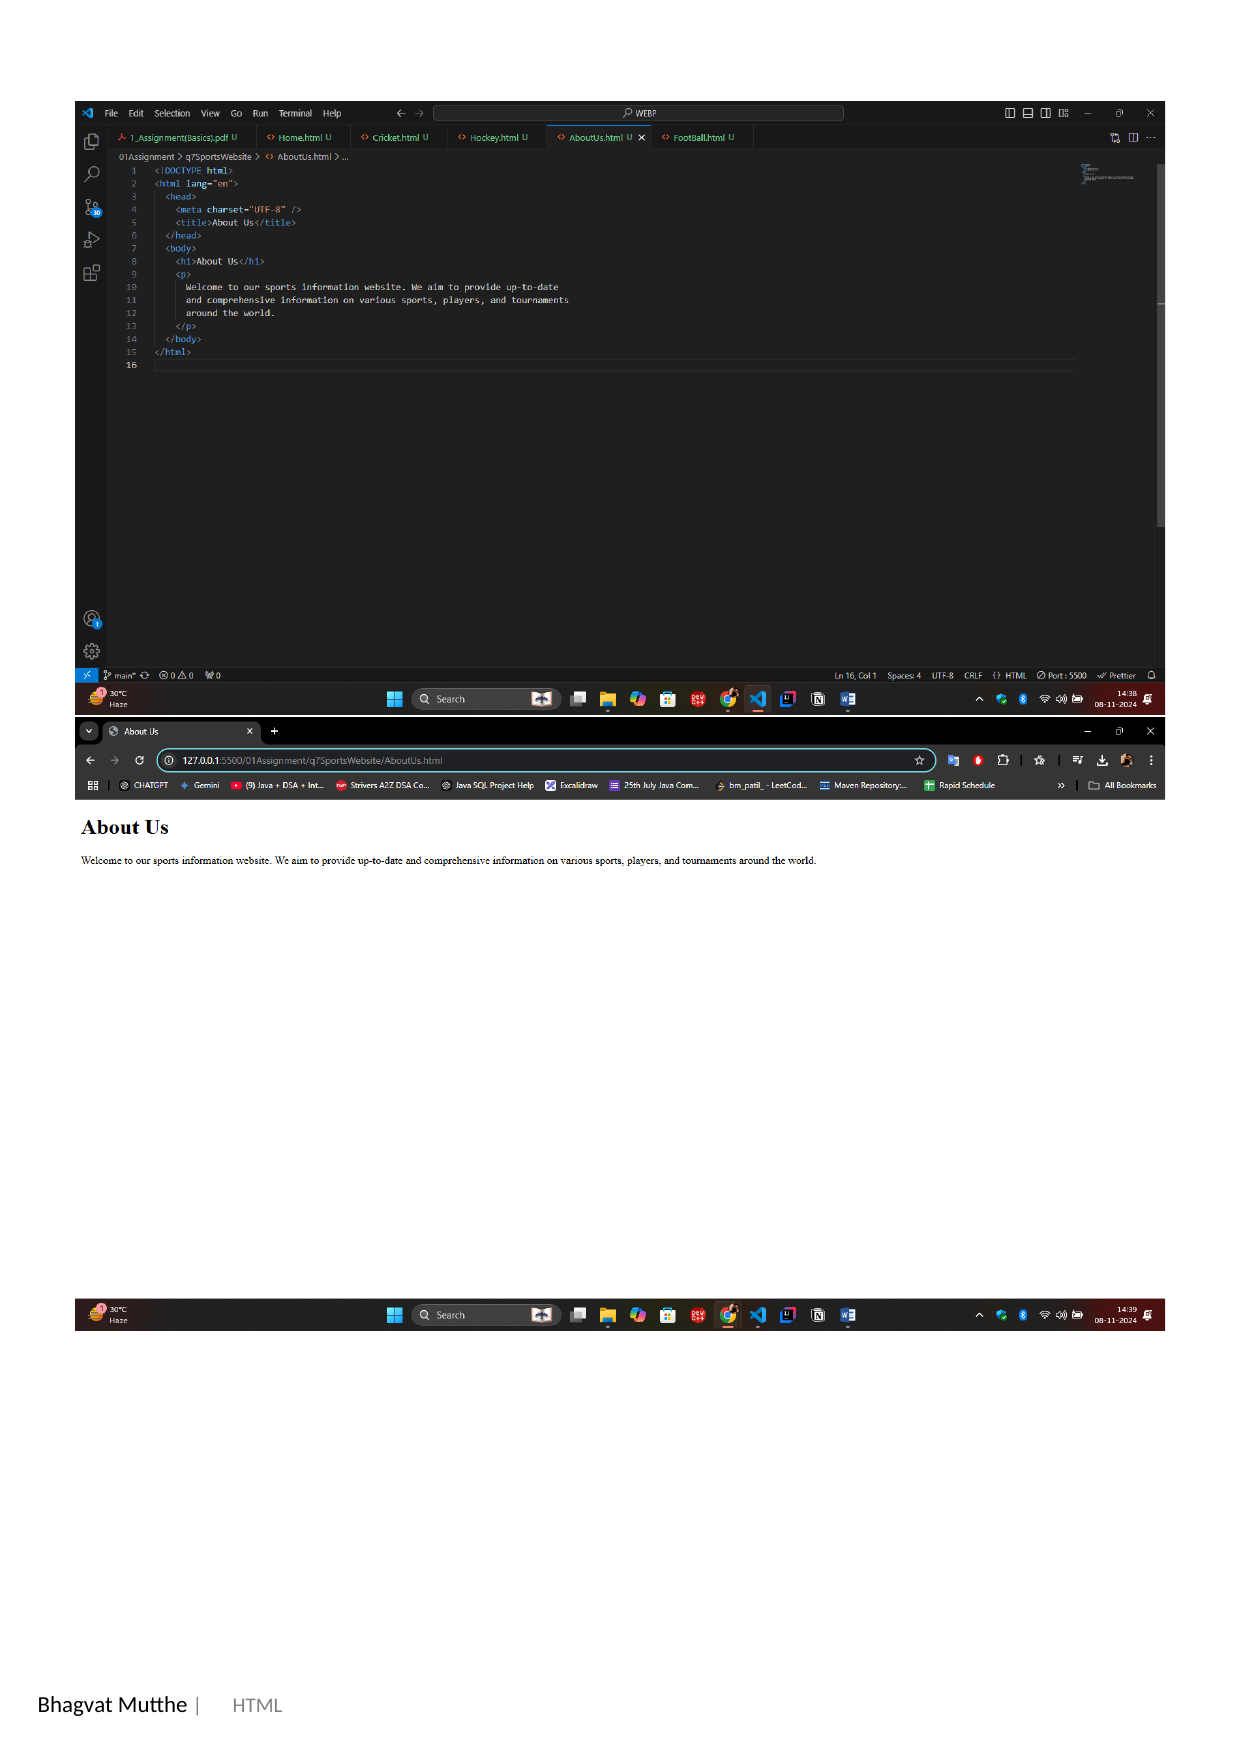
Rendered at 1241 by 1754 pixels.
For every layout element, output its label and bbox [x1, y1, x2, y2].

picture [75, 717, 1166, 1331]
picture [75, 101, 1166, 715]
